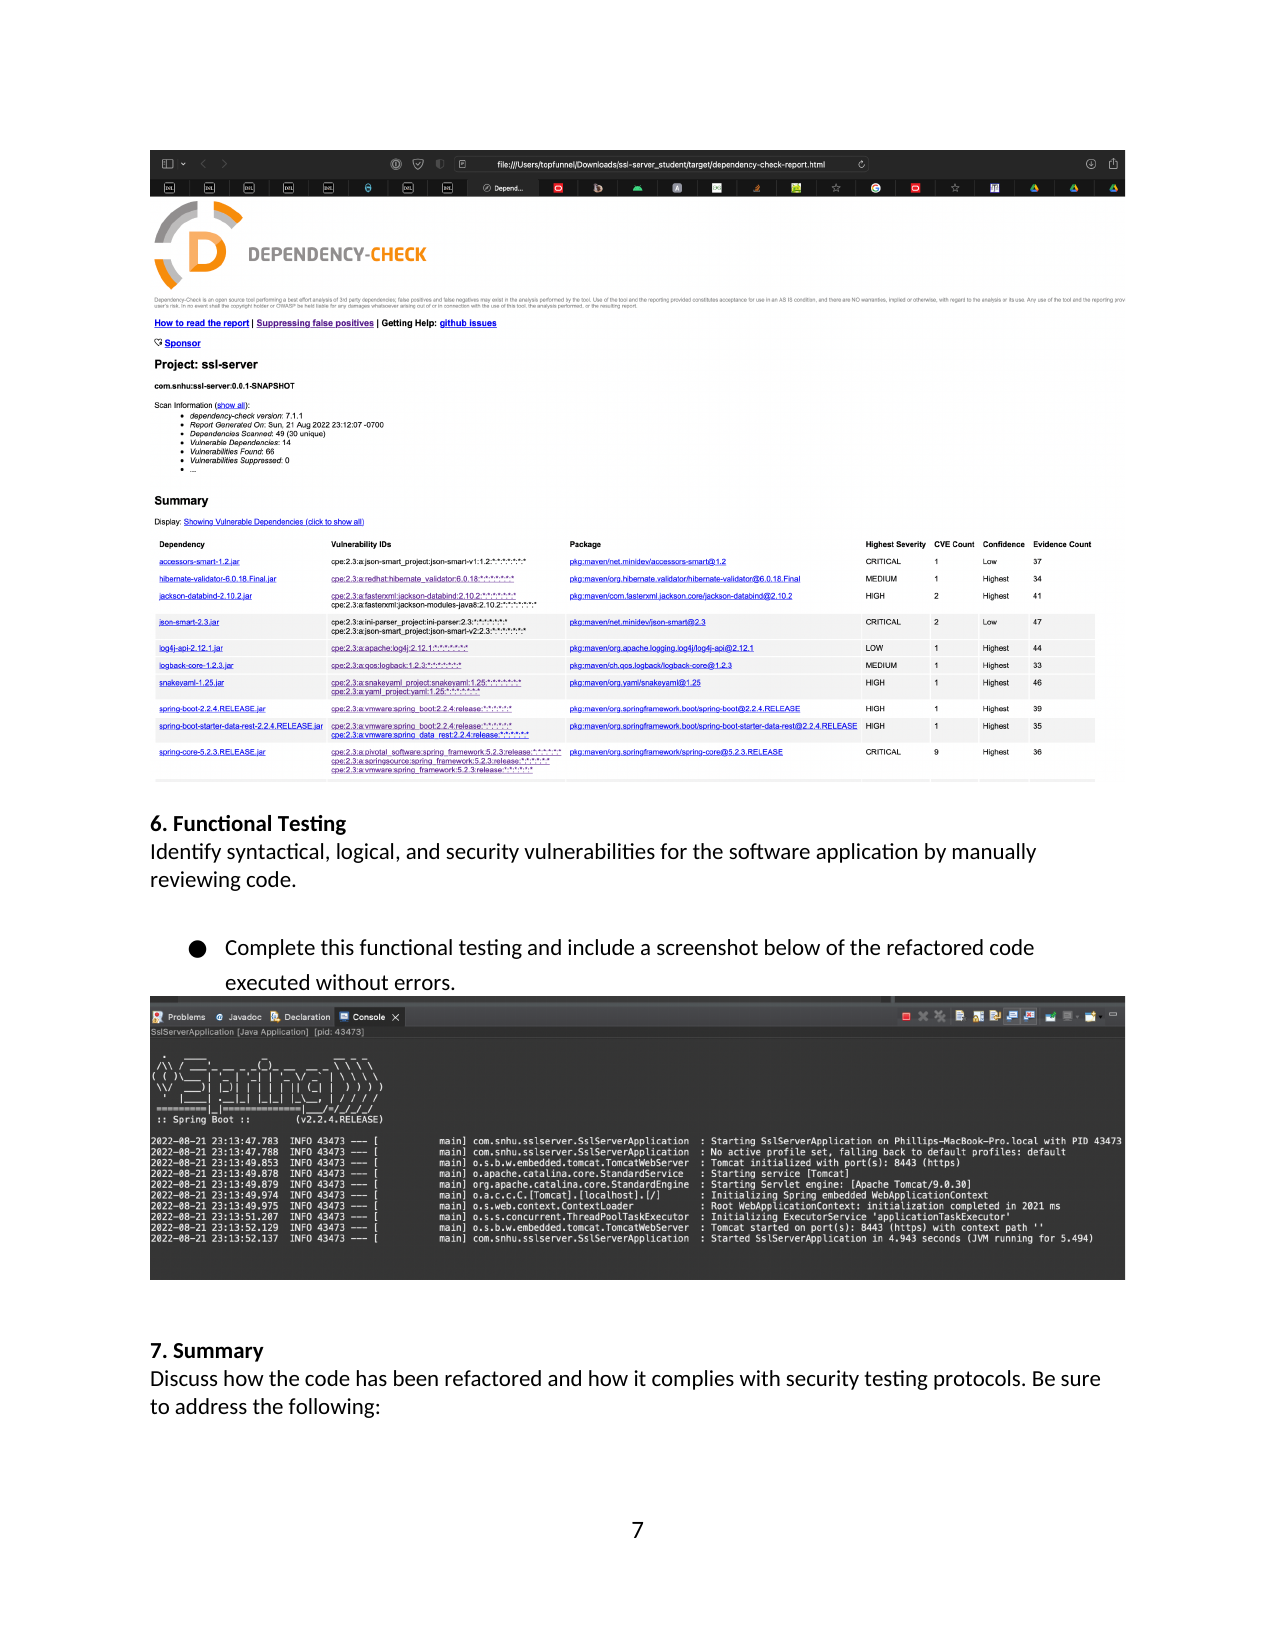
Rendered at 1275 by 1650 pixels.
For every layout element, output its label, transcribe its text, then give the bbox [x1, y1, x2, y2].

list Complete this functional testing and include a screenshot below of the refactored code executed without errors. [187, 921, 1125, 996]
text Discuss how the code has been refactored and how it complies with security testing protocols. Be sure to address the following: [150, 1364, 1125, 1420]
text Identify syntactical, logical, and security vulnerabilities for the software application by manually reviewing code. [150, 837, 1125, 893]
subtitle 7. Summary [150, 1336, 1125, 1364]
picture [150, 150, 1125, 782]
subtitle 6. Functional Testing [150, 809, 1125, 837]
picture [150, 996, 1125, 1280]
